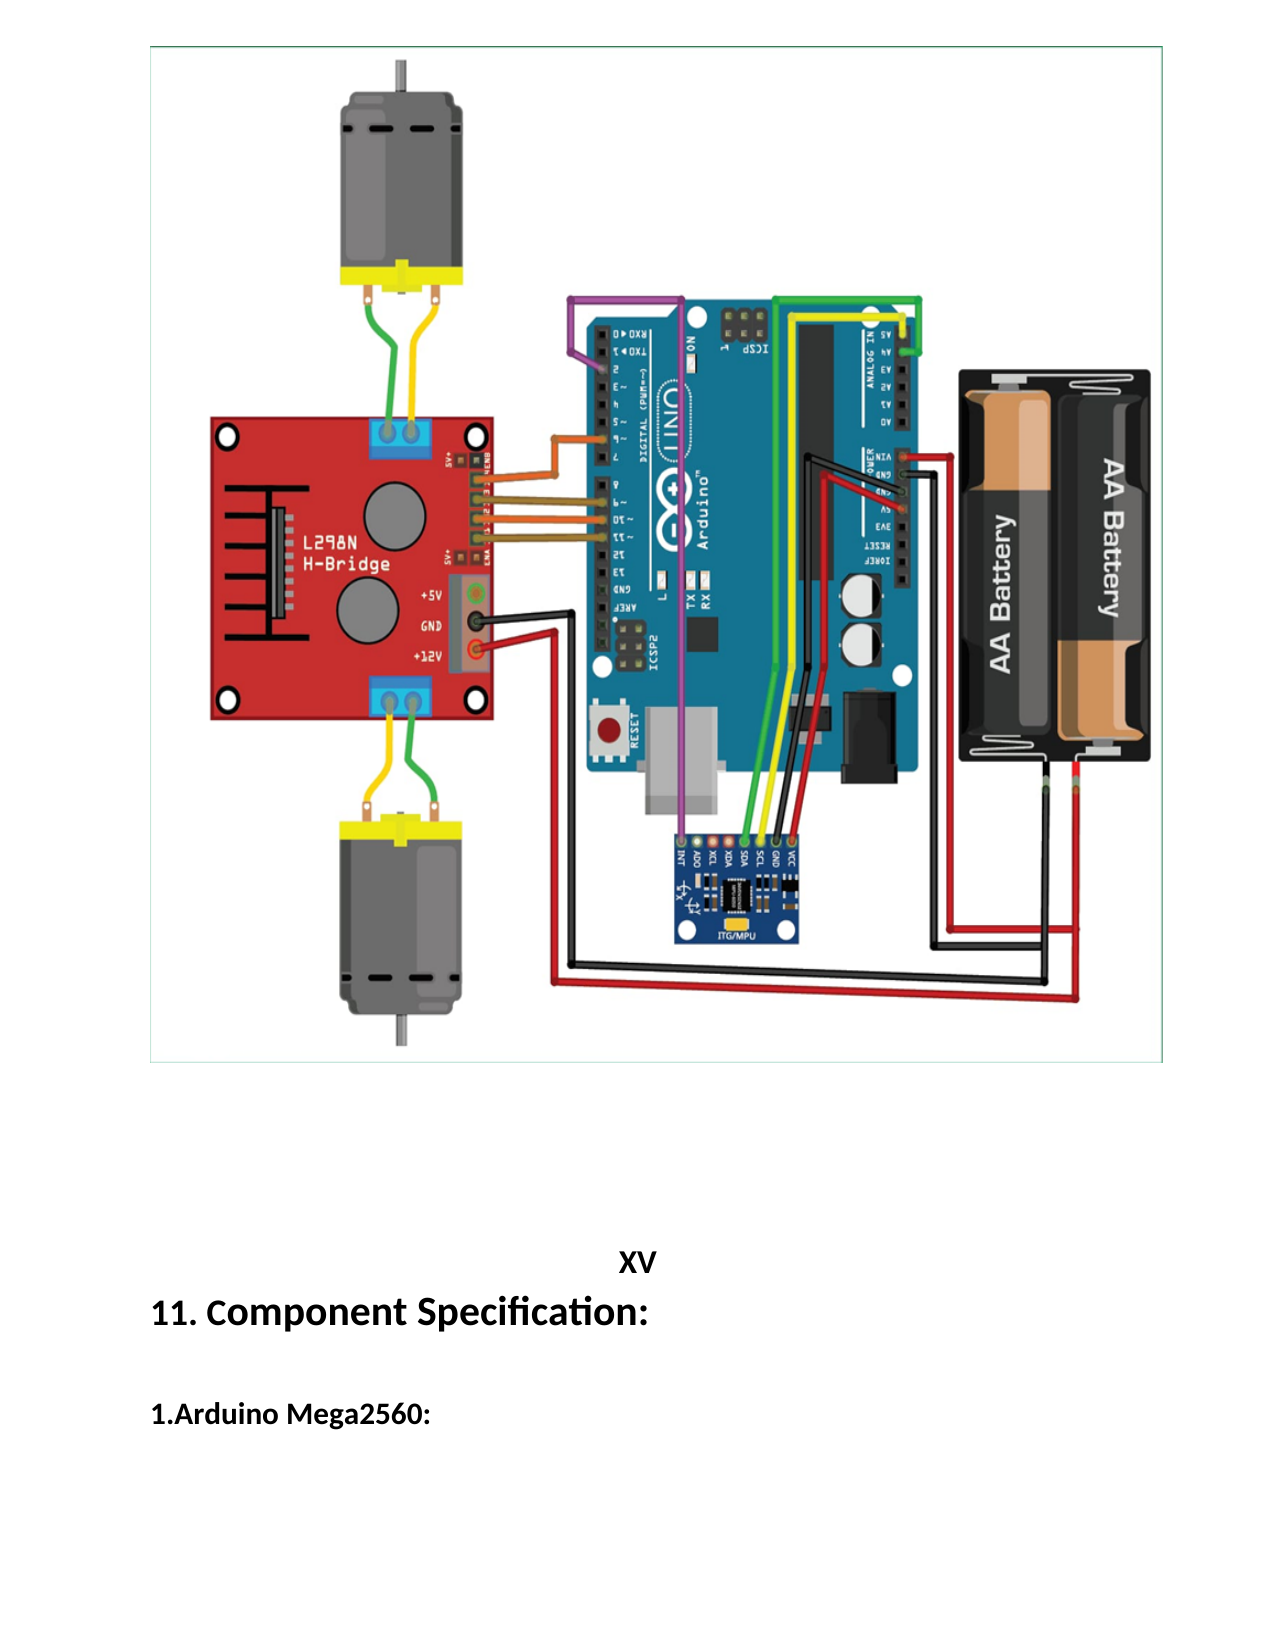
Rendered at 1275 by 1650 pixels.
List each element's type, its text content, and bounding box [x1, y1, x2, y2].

picture [150, 46, 1163, 1063]
text XV [150, 1241, 1125, 1281]
text 1.Arduino Mega2560: [150, 1394, 1125, 1432]
text 11. Component Specification: [150, 1284, 1125, 1335]
